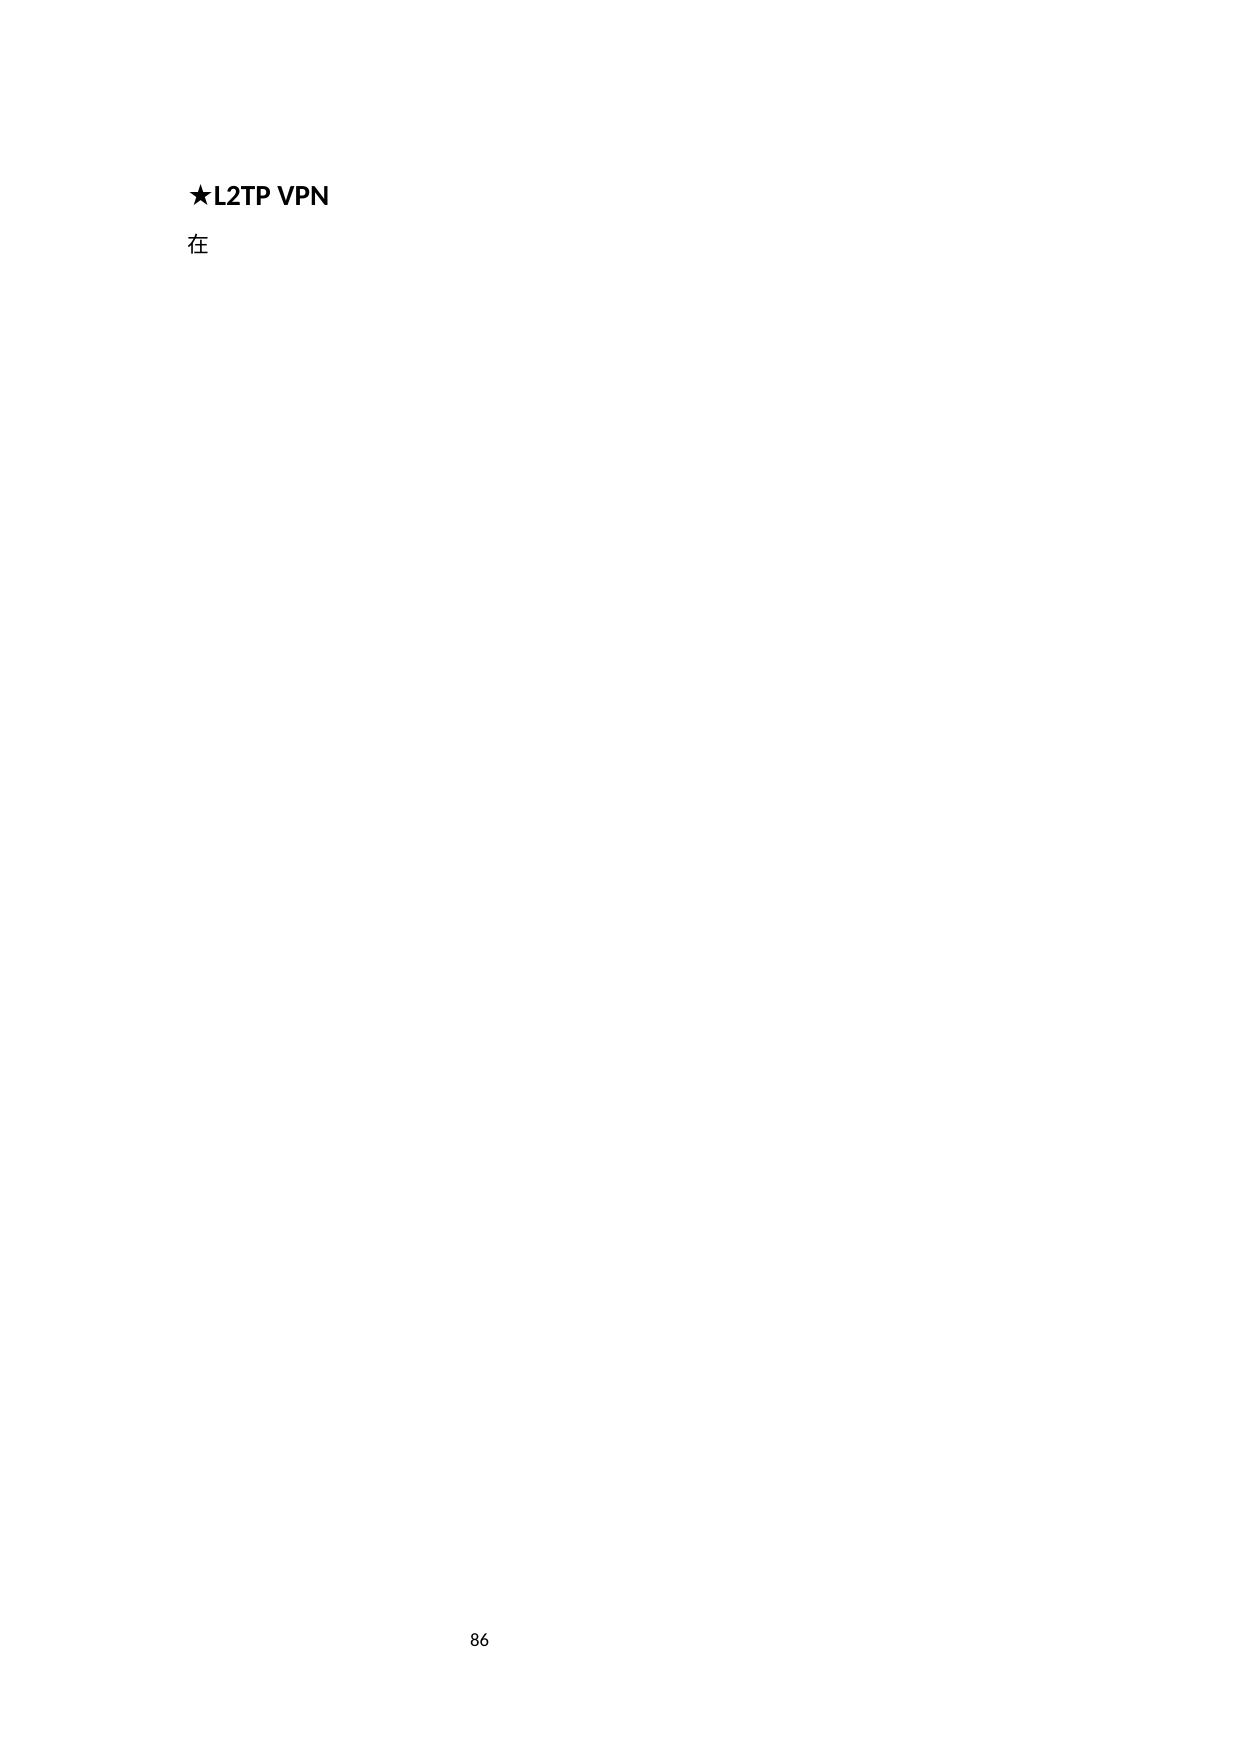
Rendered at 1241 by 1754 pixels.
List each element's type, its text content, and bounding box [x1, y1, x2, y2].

text ★L2TP VPN [187, 162, 1053, 227]
text 在 [187, 227, 1053, 259]
